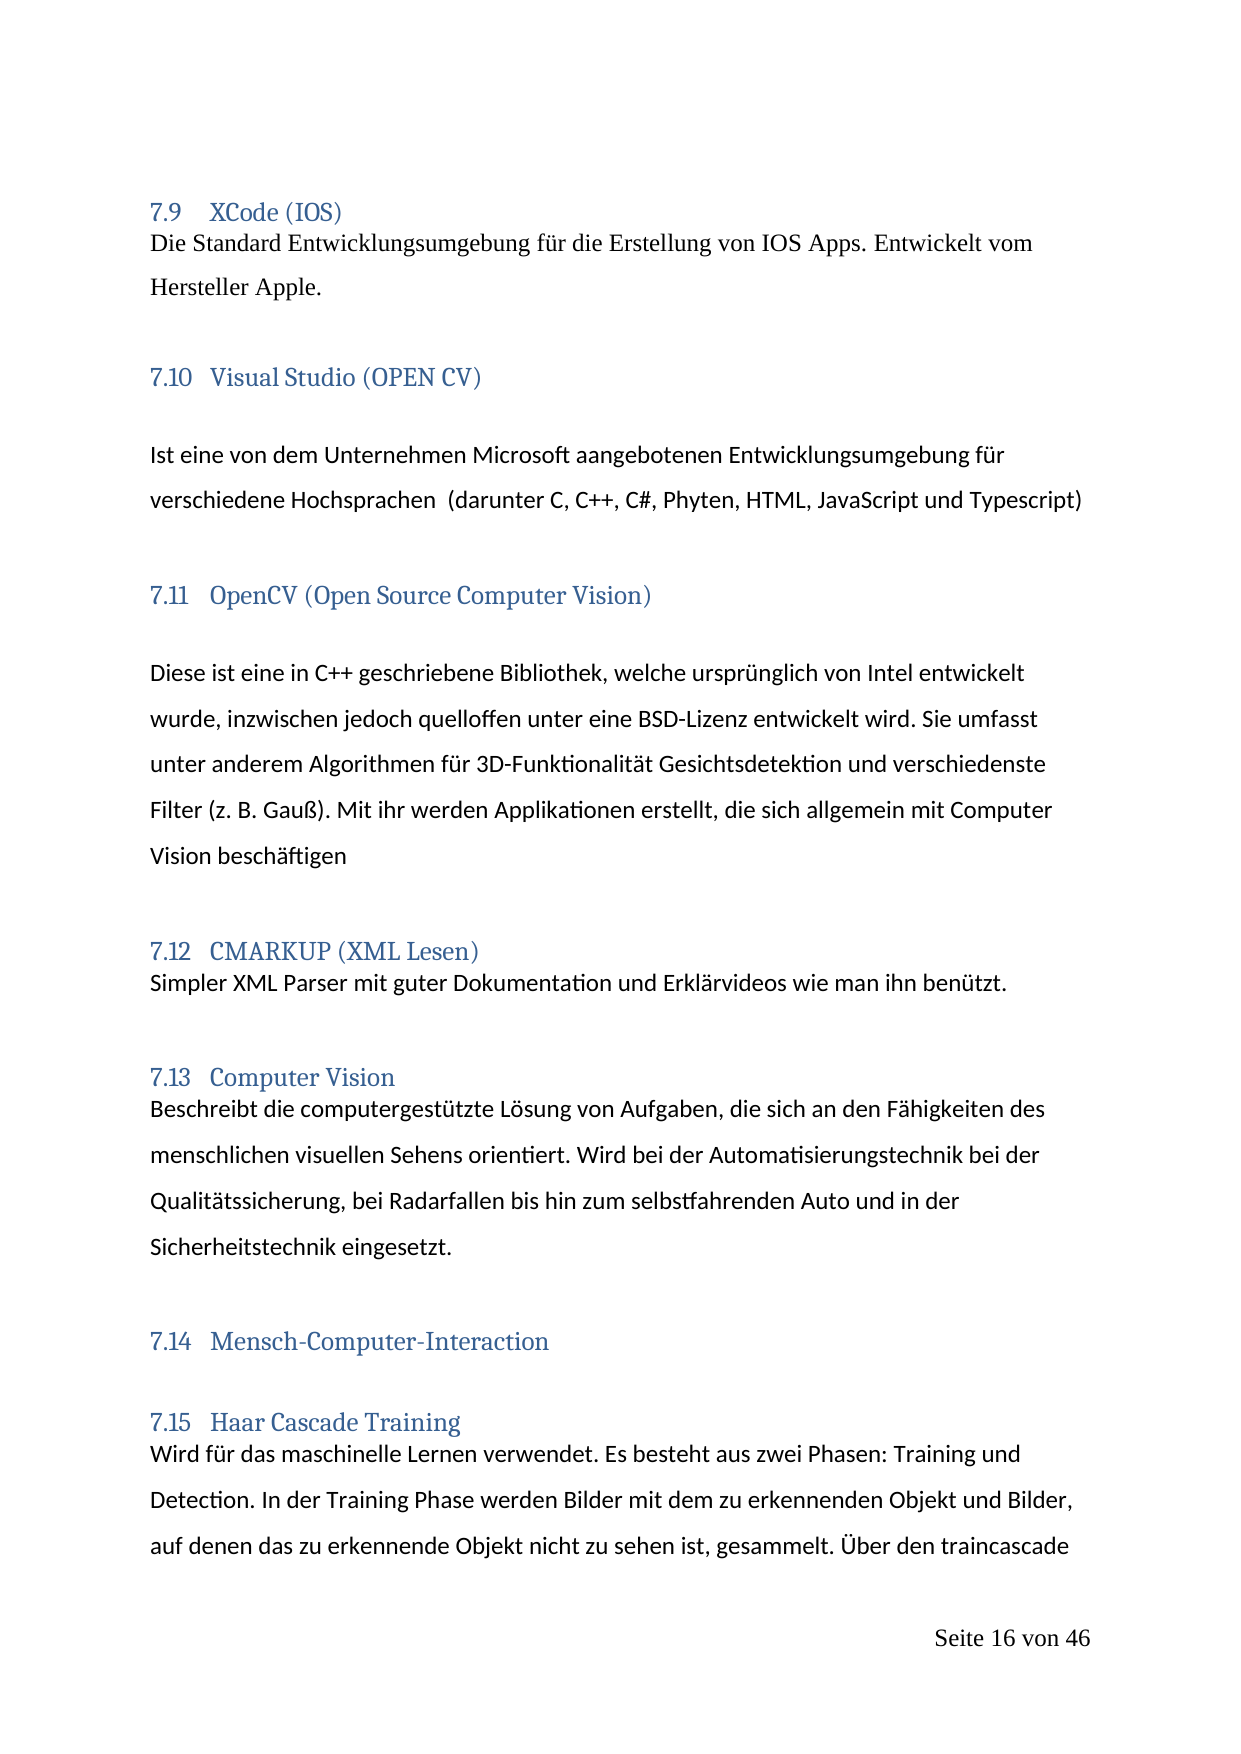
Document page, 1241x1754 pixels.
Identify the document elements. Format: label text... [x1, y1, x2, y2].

text Diese ist eine in C++ geschriebene Bibliothek, welche ursprünglich von Intel entwickelt wurde, inzwischen jedoch quelloffen unter eine BSD-Lizenz entwickelt wird. Sie umfasst unter anderem Algorithmen für 3D-Funktionalität Gesichtsdetektion und verschiedenste Filter (z. B. Gauß). Mit ihr werden Applikationen erstellt, die sich allgemein mit Computer Vision beschäftigen [150, 657, 1090, 871]
text Ist eine von dem Unternehmen Microsoft aangebotenen Entwicklungsumgebung für verschiedene Hochsprachen (darunter C, C++, C#, Phyten, HTML, JavaScript und Typescript) [150, 439, 1090, 515]
subtitle Computer Vision [150, 1062, 1090, 1093]
subtitle OpenCV (Open Source Computer Vision) [150, 580, 1090, 611]
text Simpler XML Parser mit guter Dokumentation und Erklärvideos wie man ihn benützt. [150, 967, 1090, 997]
text Beschreibt die computergestützte Lösung von Aufgaben, die sich an den Fähigkeiten des menschlichen visuellen Sehens orientiert. Wird bei der Automatisierungstechnik bei der Qualitätssicherung, bei Radarfallen bis hin zum selbstfahrenden Auto und in der Sicherheitstechnik eingesetzt. [150, 1093, 1090, 1261]
subtitle Mensch-Computer-Interaction [150, 1326, 1090, 1357]
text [150, 1438, 1090, 1561]
subtitle Haar Cascade Training [150, 1407, 1090, 1438]
subtitle Visual Studio (OPEN CV) [150, 362, 1090, 393]
text Die Standard Entwicklungsumgebung für die Erstellung von IOS Apps. Entwickelt vom Hersteller Apple. [150, 228, 1090, 300]
subtitle XCode (IOS) [150, 197, 1090, 228]
subtitle CMARKUP (XML Lesen) [150, 936, 1090, 967]
